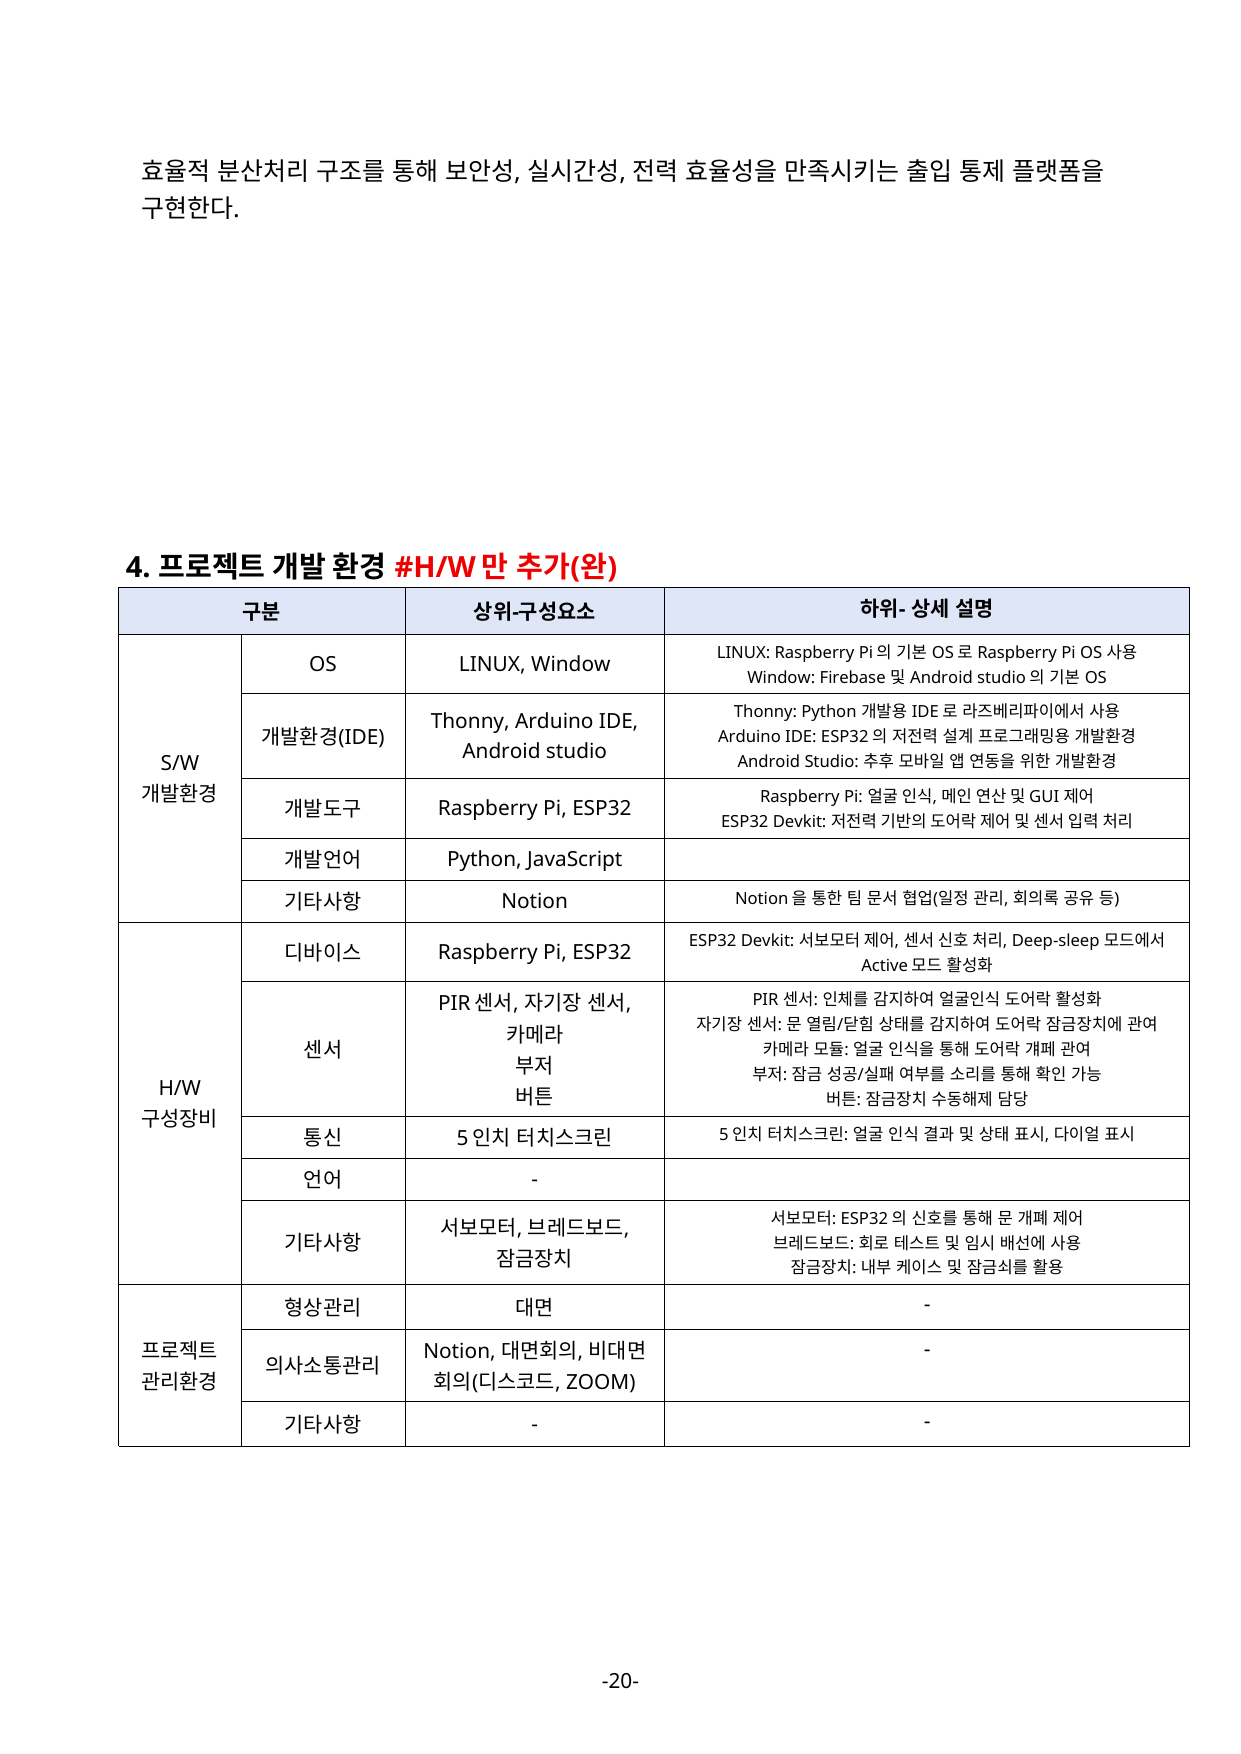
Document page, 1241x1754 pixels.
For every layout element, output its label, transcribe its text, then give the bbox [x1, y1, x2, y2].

table_cell - [406, 1159, 664, 1199]
table_header 상위-구성요소 [406, 588, 664, 634]
table_cell 서보모터, 브레드보드, 잠금장치 [406, 1201, 664, 1284]
table_cell 통신 [242, 1117, 405, 1158]
table_cell - [665, 1330, 1189, 1401]
table_cell 센서 [242, 982, 405, 1116]
table_cell S/W 개발환경 [119, 635, 241, 922]
table_header 하위- 상세 설명 [665, 588, 1189, 634]
table_cell Thonny: Python 개발용 IDE로 라즈베리파이에서 사용 Arduino IDE: ESP32의 저전력 설계 프로그래밍용 개발환경 Android Studio: 추후 모바일 앱 연동을 위한 개발환경 [665, 694, 1189, 778]
table_header 구분 [119, 588, 405, 634]
table_cell 서보모터: ESP32의 신호를 통해 문 개폐 제어 브레드보드: 회로 테스트 및 임시 배선에 사용 잠금장치: 내부 케이스 및 잠금쇠를 활용 [665, 1201, 1189, 1284]
table_cell Python, JavaScript [406, 839, 664, 879]
table_cell [665, 1159, 1189, 1199]
table_cell - [406, 1402, 664, 1446]
table_cell LINUX, Window [406, 635, 664, 693]
table_cell 기타사항 [242, 1201, 405, 1284]
table_cell ESP32 Devkit: 서보모터 제어, 센서 신호 처리, Deep-sleep 모드에서 Active모드 활성화 [665, 923, 1189, 981]
table_cell 형상관리 [242, 1285, 405, 1329]
table_cell 언어 [242, 1159, 405, 1199]
table_cell Raspberry Pi, ESP32 [406, 923, 664, 981]
table_cell 대면 [406, 1285, 664, 1329]
table_cell Notion을 통한 팀 문서 협업(일정 관리, 회의록 공유 등) [665, 881, 1189, 922]
table_cell [665, 839, 1189, 879]
table_cell 프로젝트 관리환경 [119, 1285, 241, 1446]
table_cell 개발언어 [242, 839, 405, 879]
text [141, 151, 1122, 224]
table_cell Notion [406, 881, 664, 922]
table_cell PIR센서, 자기장 센서, 카메라 부저 버튼 [406, 982, 664, 1116]
table_cell Raspberry Pi: 얼굴 인식, 메인 연산 및 GUI 제어 ESP32 Devkit: 저전력 기반의 도어락 제어 및 센서 입력 처리 [665, 779, 1189, 838]
table_cell 개발도구 [242, 779, 405, 838]
table_cell 5인치 터치스크린 [406, 1117, 664, 1158]
table_cell 의사소통관리 [242, 1330, 405, 1401]
table_cell H/W 구성장비 [119, 923, 241, 1284]
table_cell Notion, 대면회의, 비대면 회의(디스코드, ZOOM) [406, 1330, 664, 1401]
table_cell Raspberry Pi, ESP32 [406, 779, 664, 838]
table_cell OS [242, 635, 405, 693]
table_cell 디바이스 [242, 923, 405, 981]
table_cell - [665, 1402, 1189, 1446]
table_cell 기타사항 [242, 881, 405, 922]
table_cell 5인치 터치스크린: 얼굴 인식 결과 및 상태 표시, 다이얼 표시 [665, 1117, 1189, 1158]
table_cell 개발환경(IDE) [242, 694, 405, 778]
table_cell Thonny, Arduino IDE, Android studio [406, 694, 664, 778]
text 4. 프로젝트 개발 환경 #H/W만 추가(완) [118, 543, 1122, 586]
table_cell PIR 센서: 인체를 감지하여 얼굴인식 도어락 활성화 자기장 센서: 문 열림/닫힘 상태를 감지하여 도어락 잠금장치에 관여 카메라 모듈: 얼굴 인식을 통해 도어락 걔페 관여 부저: 잠금 성공/실패 여부를 소리를 통해 확인 가능 버튼: 잠금장치 수동해제 담당 [665, 982, 1189, 1116]
table_cell - [665, 1285, 1189, 1329]
table_cell LINUX: Raspberry Pi의 기본 OS로 Raspberry Pi OS 사용 Window: Firebase 및 Android studio의 기본 OS [665, 635, 1189, 693]
table_cell 기타사항 [242, 1402, 405, 1446]
